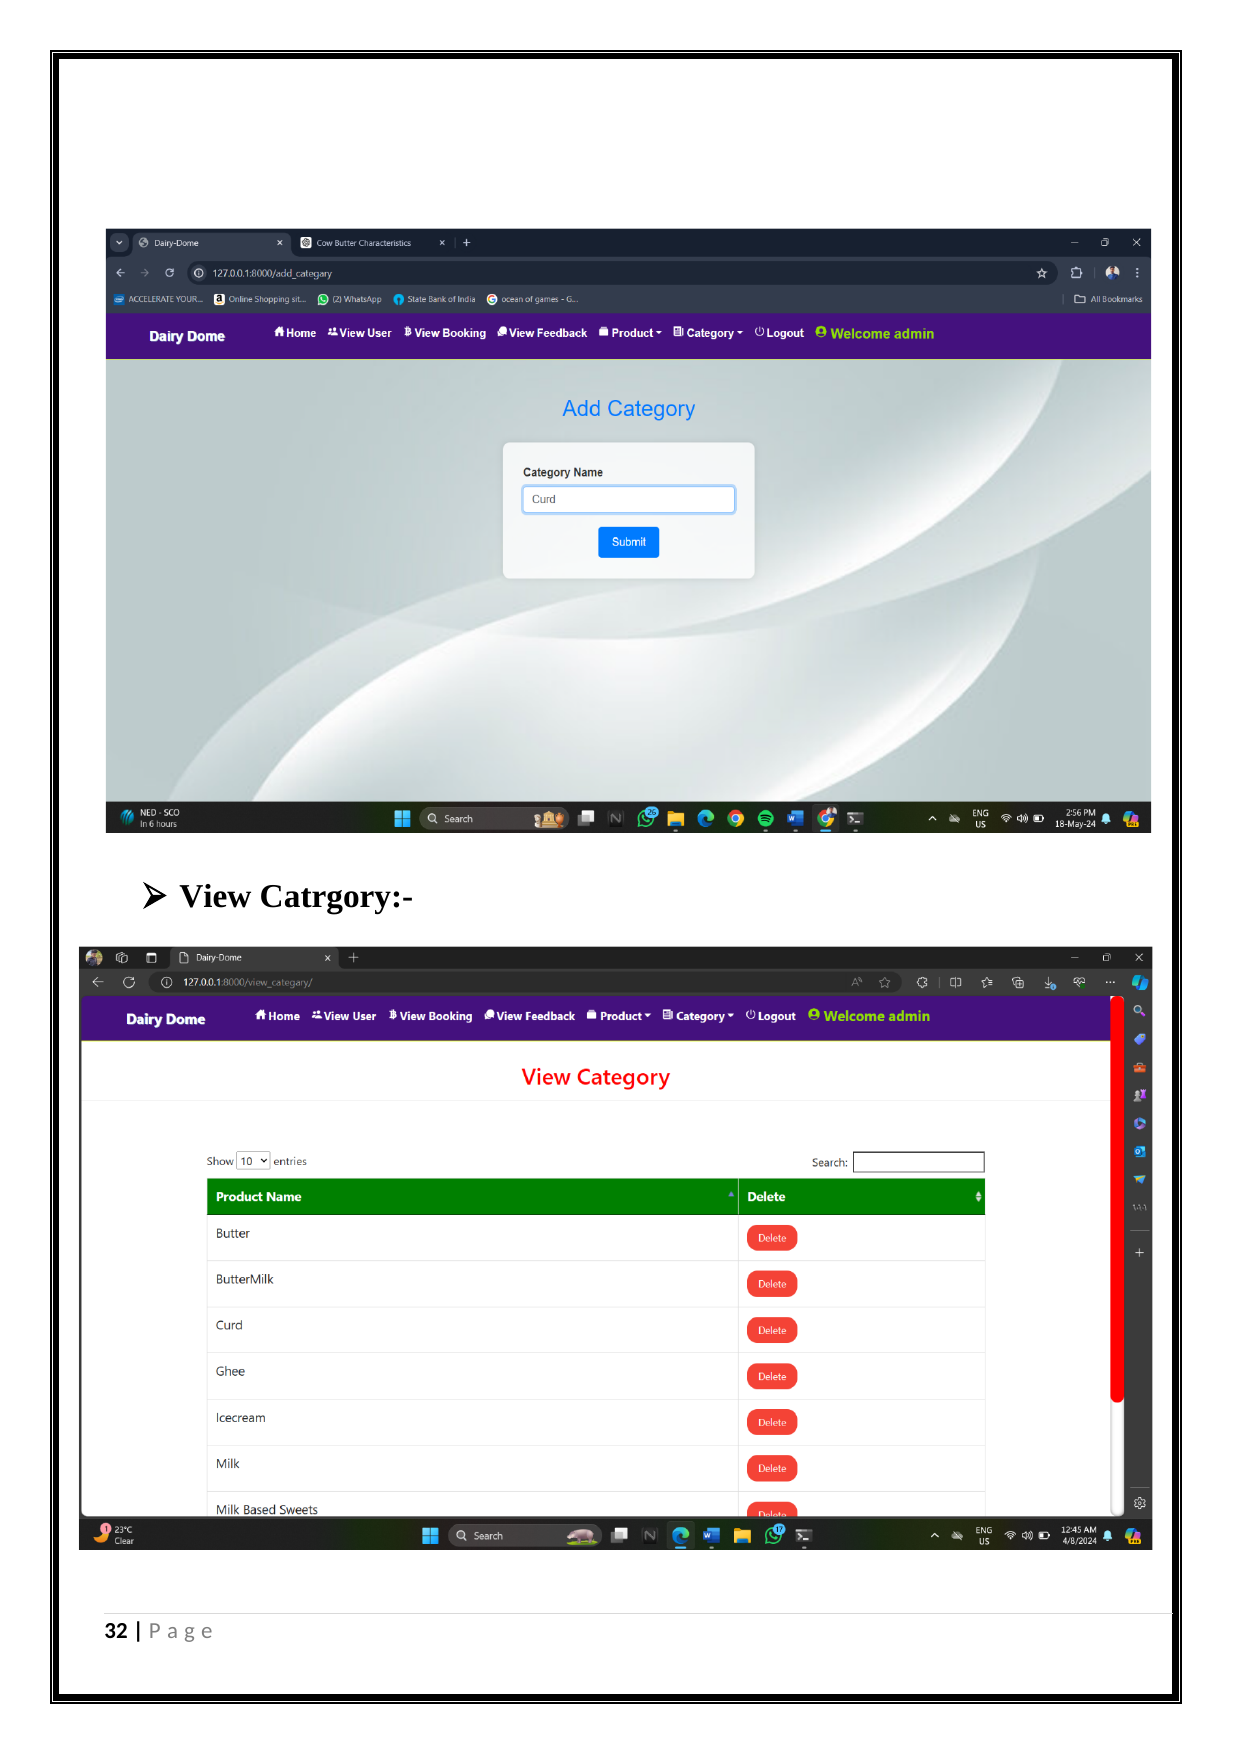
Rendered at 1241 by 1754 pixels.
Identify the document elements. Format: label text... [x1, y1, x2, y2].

picture [77, 945, 1152, 1549]
picture [104, 228, 1151, 831]
list View Catrgory:- [142, 876, 1172, 915]
